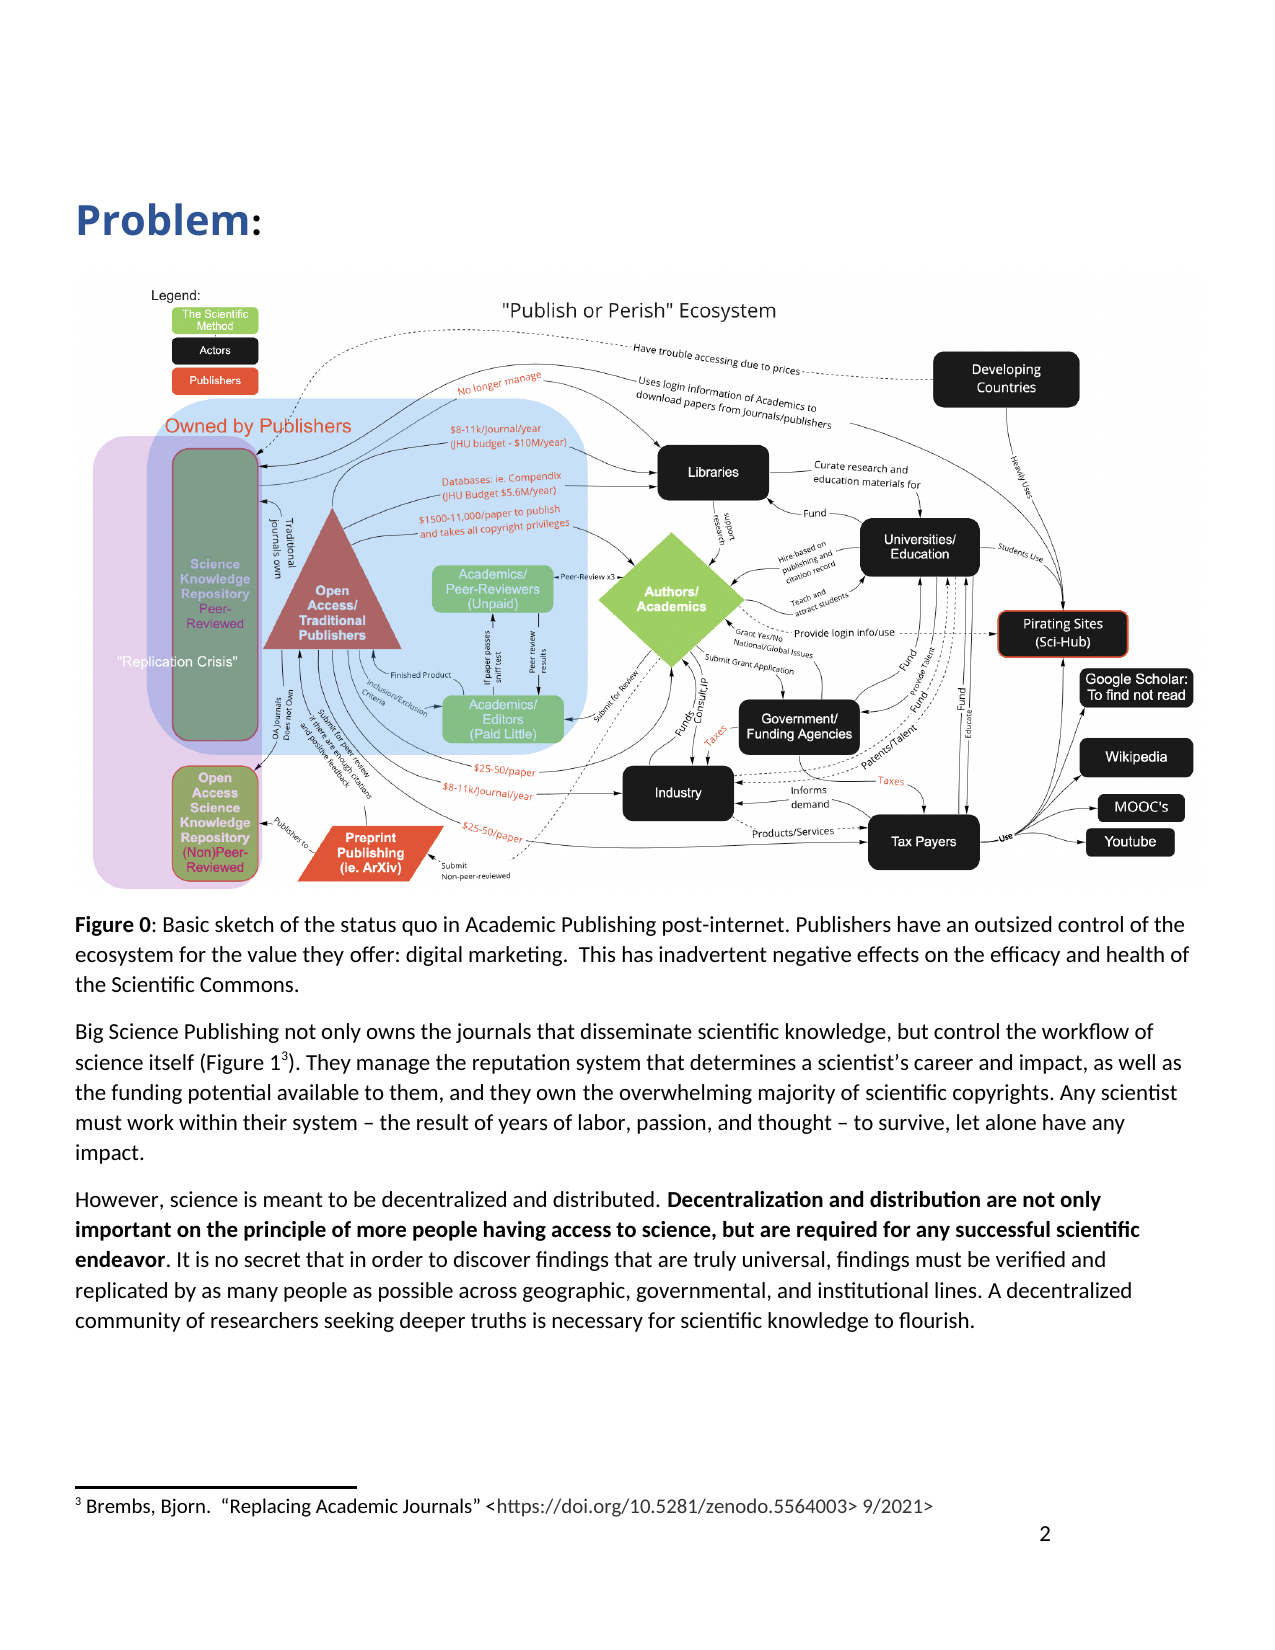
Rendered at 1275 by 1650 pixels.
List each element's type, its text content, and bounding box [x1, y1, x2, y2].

text Problem: [75, 191, 1200, 247]
text However, science is meant to be decentralized and distributed. Decentralization and distribution are not only important on the principle of more people having access to science, but are required for any successful scientific endeavor. It is no secret that in order to discover findings that are truly universal, findings must be verified and replicated by as many people as possible across geographic, governmental, and institutional lines. A decentralized community of researchers seeking deeper truths is necessary for scientific knowledge to flourish. [75, 1185, 1200, 1334]
text Big Science Publishing not only owns the journals that disseminate scientific knowledge, but control the workflow of science itself (Figure 1). They manage the reputation system that determines a scientist’s career and impact, as well as the funding potential available to them, and they own the overwhelming majority of scientific copyrights. Any scientist must work within their system – the result of years of labor, passion, and thought – to survive, let alone have any impact. [75, 1017, 1200, 1166]
picture [75, 268, 1205, 892]
text Figure 0: Basic sketch of the status quo in Academic Publishing post-internet. Publishers have an outsized control of the ecosystem for the value they offer: digital marketing. This has inadvertent negative effects on the efficacy and health of the Scientific Commons. [75, 910, 1200, 998]
